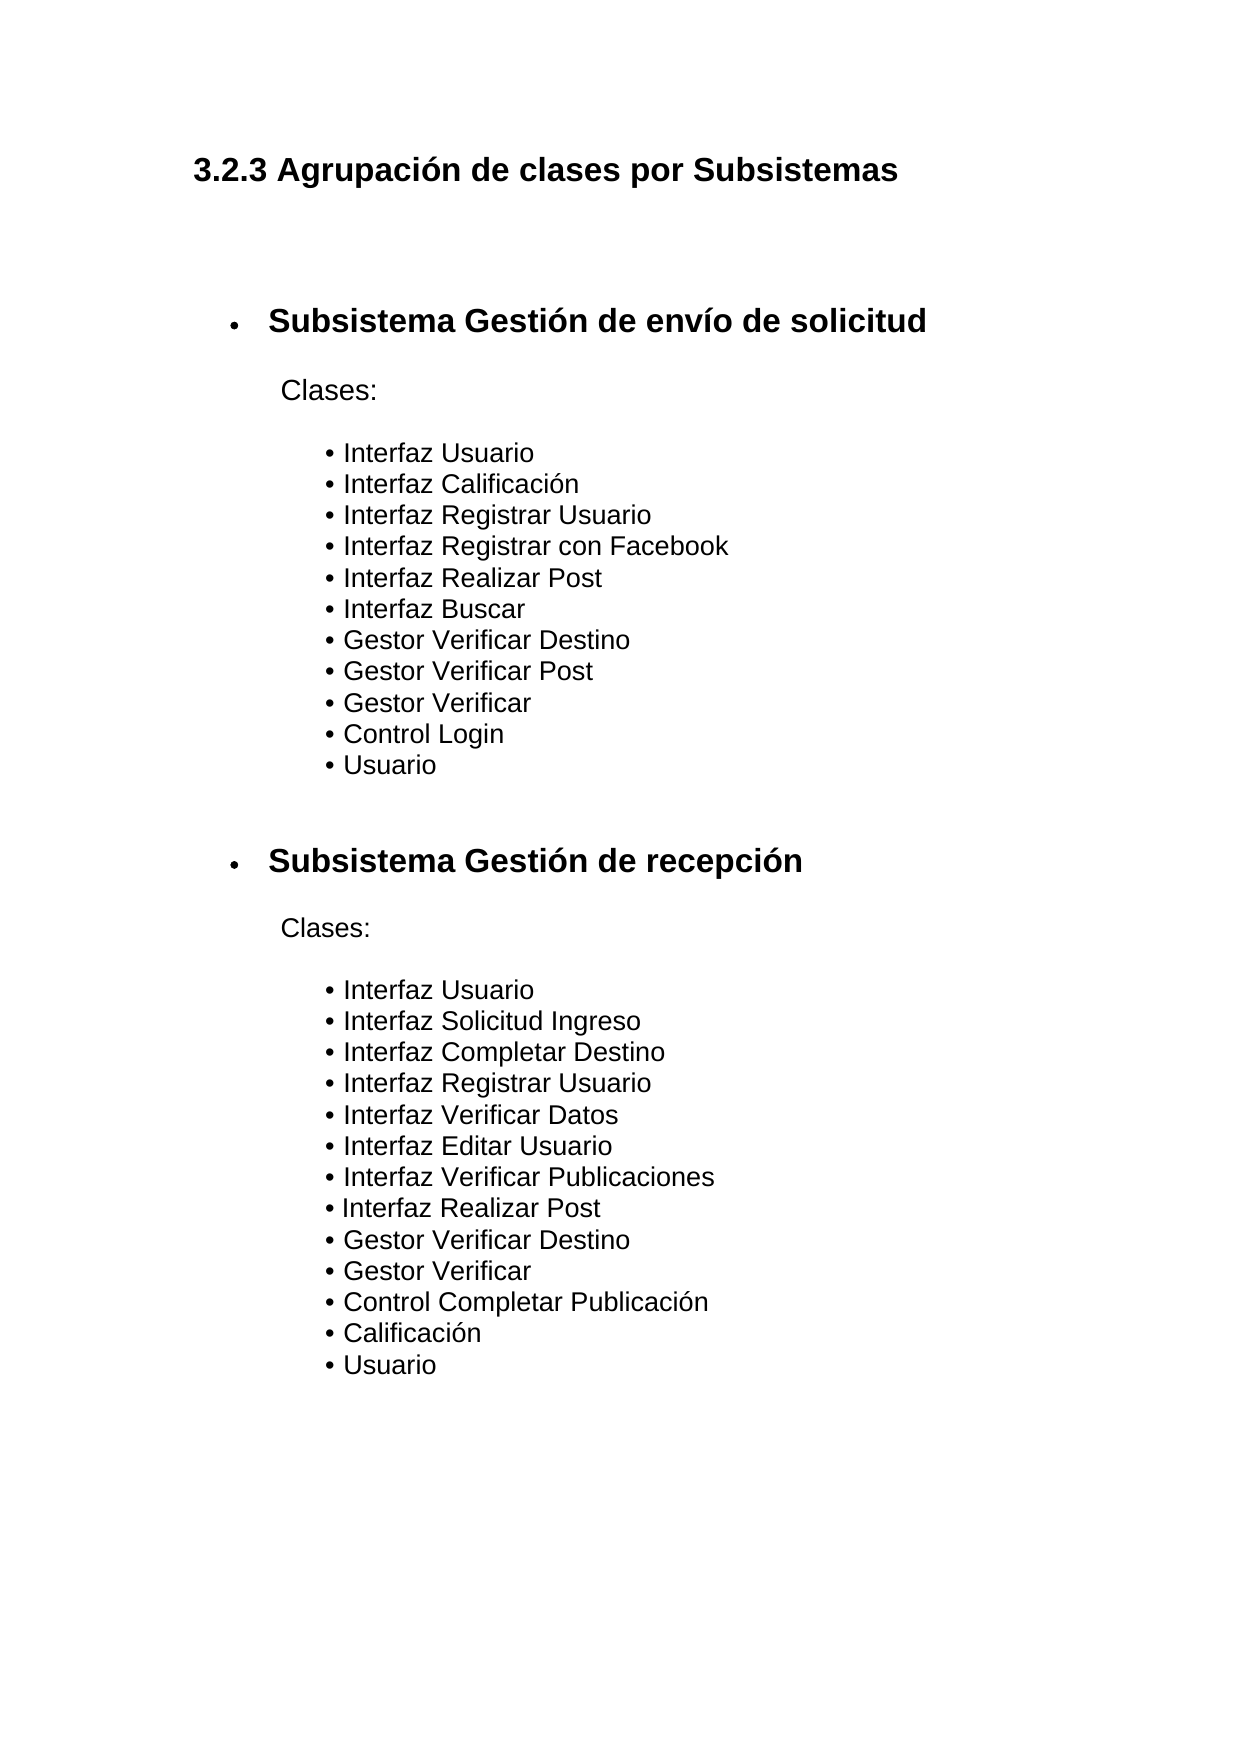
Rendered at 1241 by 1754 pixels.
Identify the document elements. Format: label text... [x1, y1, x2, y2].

text • Interfaz Calificación [325, 468, 1153, 499]
text • Interfaz Completar Destino [325, 1036, 1153, 1067]
text • Interfaz Solicitud Ingreso [325, 1005, 1153, 1036]
text • Interfaz Registrar Usuario [325, 1067, 1153, 1099]
subtitle 3.2.3 Agrupación de clases por Subsistemas [118, 150, 1153, 188]
list Subsistema Gestión de envío de solicitud [231, 301, 1153, 340]
text • Interfaz Editar Usuario [325, 1130, 1153, 1161]
text Clases: [280, 912, 1153, 943]
text • Interfaz Realizar Post [325, 562, 1153, 593]
text Clases: [280, 373, 1153, 406]
text • Usuario [325, 1349, 1153, 1380]
text • Interfaz Verificar Datos [325, 1099, 1153, 1130]
text • Control Login [325, 718, 1153, 749]
text • Interfaz Registrar con Facebook [325, 530, 1153, 562]
text • Control Completar Publicación [325, 1286, 1153, 1317]
text • Interfaz Usuario [325, 437, 1153, 468]
text • Usuario [325, 749, 1153, 780]
text • Interfaz Realizar Post [325, 1192, 1153, 1224]
text • Gestor Verificar Destino [325, 624, 1153, 655]
text • Interfaz Usuario [325, 974, 1153, 1005]
text • Interfaz Verificar Publicaciones [325, 1161, 1153, 1192]
text • Interfaz Registrar Usuario [325, 499, 1153, 530]
text • Calificación [325, 1317, 1153, 1349]
text • Gestor Verificar Destino [325, 1224, 1153, 1255]
text • Interfaz Buscar [325, 593, 1153, 624]
list Subsistema Gestión de recepción [231, 841, 1153, 879]
text • Gestor Verificar [325, 687, 1153, 718]
text • Gestor Verificar Post [325, 655, 1153, 687]
text • Gestor Verificar [325, 1255, 1153, 1286]
